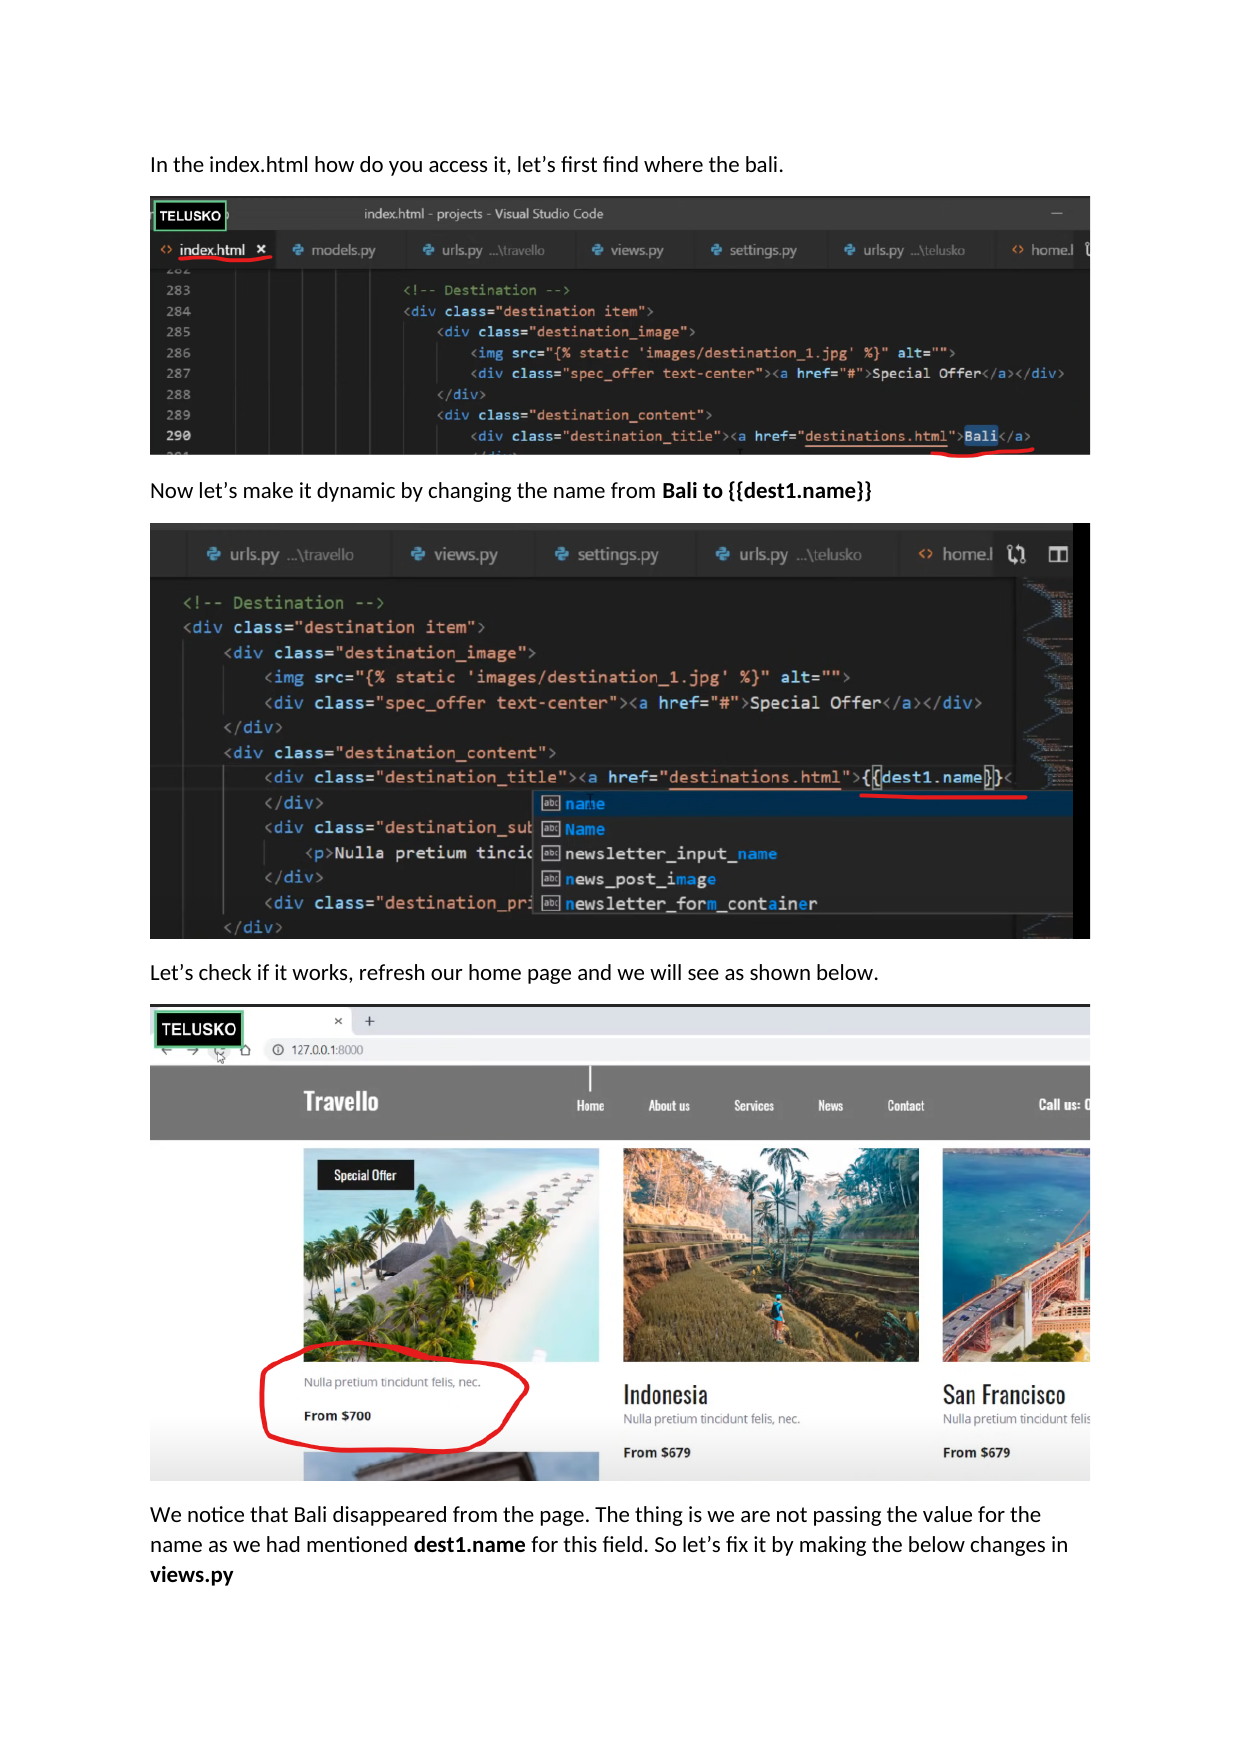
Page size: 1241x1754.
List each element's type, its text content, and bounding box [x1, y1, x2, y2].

picture [150, 523, 1091, 939]
text Let’s check if it works, refresh our home page and we will see as shown below. [150, 958, 1090, 986]
picture [150, 196, 1091, 458]
text We notice that Bali disappeared from the page. The thing is we are not passing the value for the name as we had mentioned dest1.name for this field. So let’s fix it by making the below changes in views.py [150, 1500, 1090, 1588]
picture [150, 1004, 1091, 1481]
text Now let’s make it dynamic by changing the name from Bali to {{dest1.name}} [150, 476, 1090, 504]
text In the index.html how do you access it, let’s first find where the bali. [150, 150, 1090, 178]
